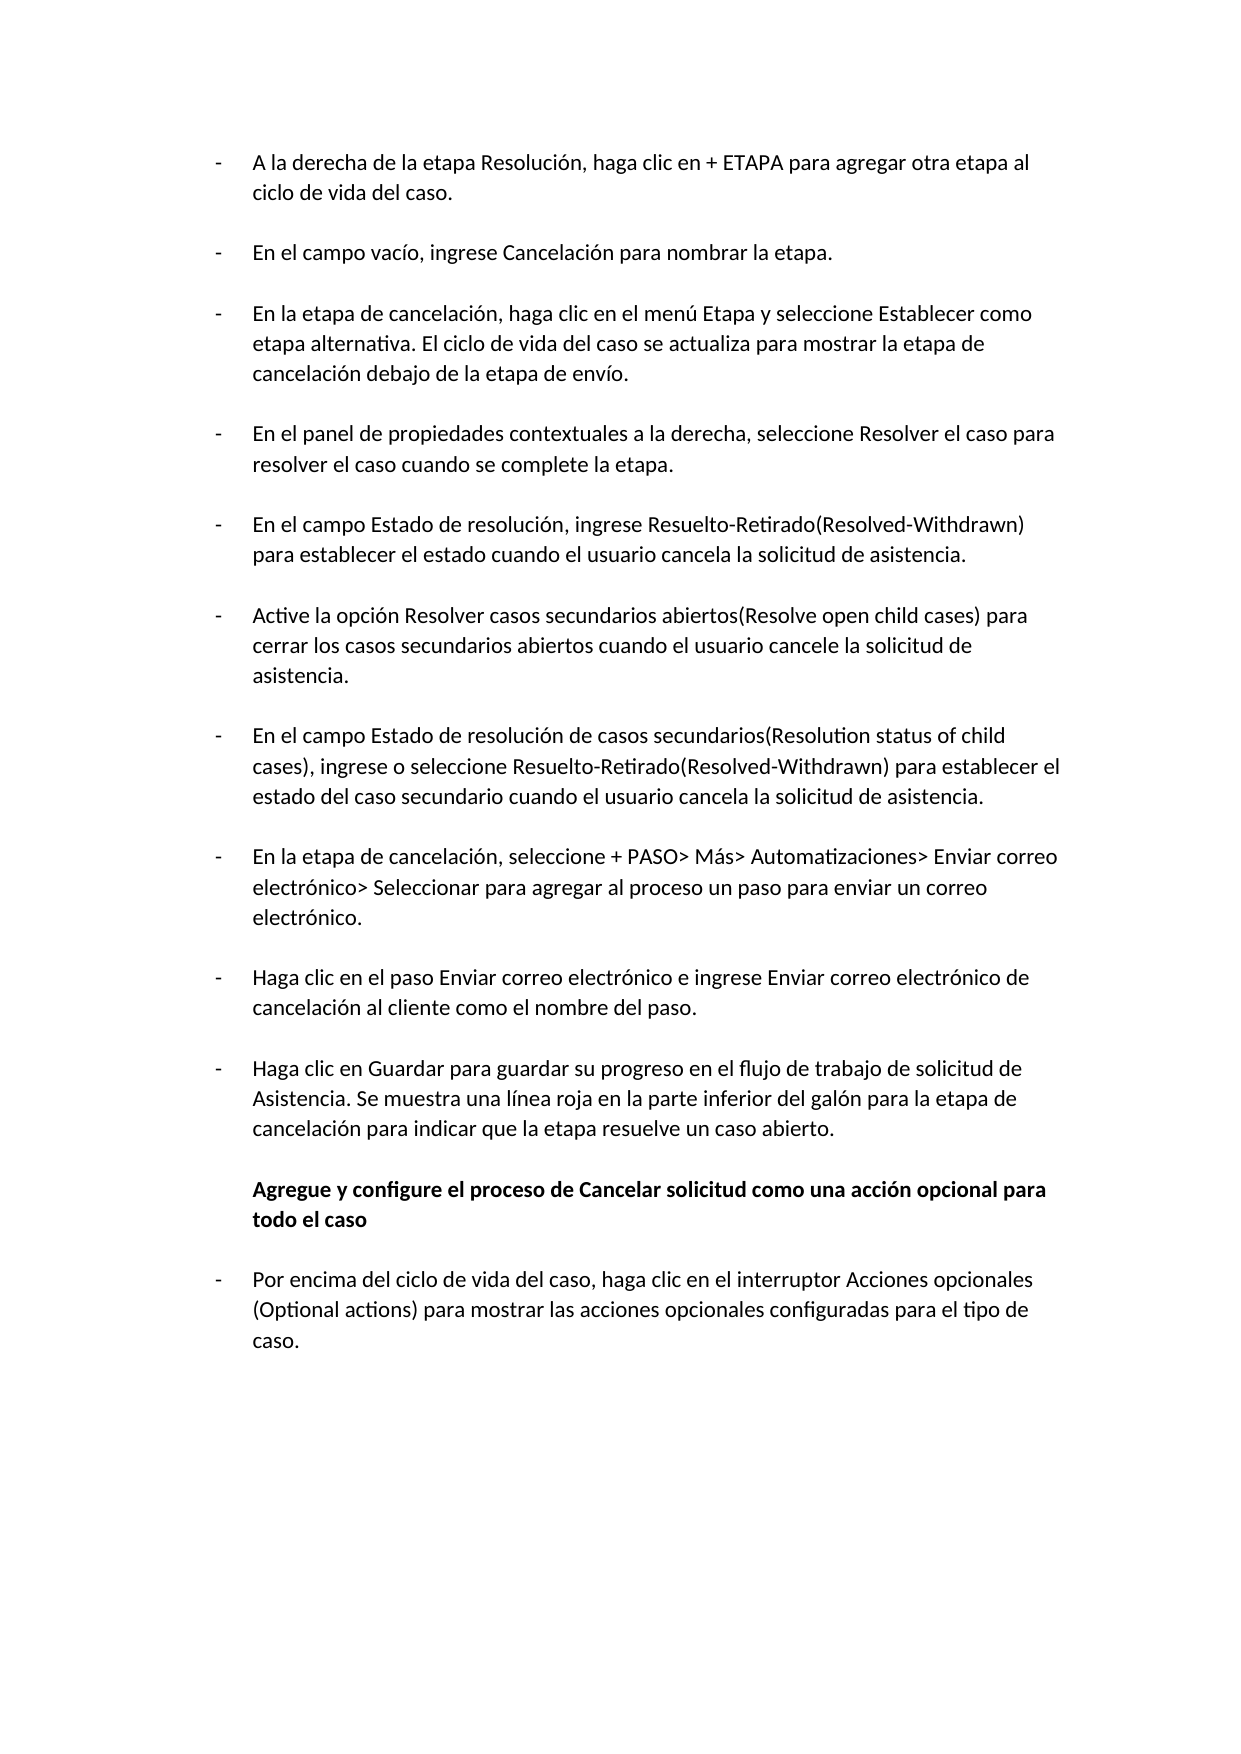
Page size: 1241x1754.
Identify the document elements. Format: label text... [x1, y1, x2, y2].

list En la etapa de cancelación, seleccione + PASO> Más> Automatizaciones> Enviar correo electrónico> Seleccionar para agregar al proceso un paso para enviar un correo electrónico. [215, 842, 1063, 931]
list Por encima del ciclo de vida del caso, haga clic en el interruptor Acciones opcionales (Optional actions) para mostrar las acciones opcionales configuradas para el tipo de caso. [215, 1265, 1063, 1354]
list Agregue y configure el proceso de Cancelar solicitud como una acción opcional para todo el caso [252, 1175, 1063, 1233]
list En el campo vacío, ingrese Cancelación para nombrar la etapa. [215, 238, 1063, 266]
list En el panel de propiedades contextuales a la derecha, seleccione Resolver el caso para resolver el caso cuando se complete la etapa. [215, 419, 1063, 478]
list A la derecha de la etapa Resolución, haga clic en + ETAPA para agregar otra etapa al ciclo de vida del caso. [215, 148, 1063, 206]
list En el campo Estado de resolución, ingrese Resuelto-Retirado(Resolved-Withdrawn) para establecer el estado cuando el usuario cancela la solicitud de asistencia. [215, 510, 1063, 568]
list En la etapa de cancelación, haga clic en el menú Etapa y seleccione Establecer como etapa alternativa. El ciclo de vida del caso se actualiza para mostrar la etapa de cancelación debajo de la etapa de envío. [215, 299, 1063, 387]
list Haga clic en el paso Enviar correo electrónico e ingrese Enviar correo electrónico de cancelación al cliente como el nombre del paso. [215, 963, 1063, 1021]
list Haga clic en Guardar para guardar su progreso en el flujo de trabajo de solicitud de Asistencia. Se muestra una línea roja en la parte inferior del galón para la etapa de cancelación para indicar que la etapa resuelve un caso abierto. [215, 1054, 1063, 1142]
list En el campo Estado de resolución de casos secundarios(Resolution status of child cases), ingrese o seleccione Resuelto-Retirado(Resolved-Withdrawn) para establecer el estado del caso secundario cuando el usuario cancela la solicitud de asistencia. [215, 722, 1063, 810]
list Active la opción Resolver casos secundarios abiertos(Resolve open child cases) para cerrar los casos secundarios abiertos cuando el usuario cancele la solicitud de asistencia. [215, 601, 1063, 689]
